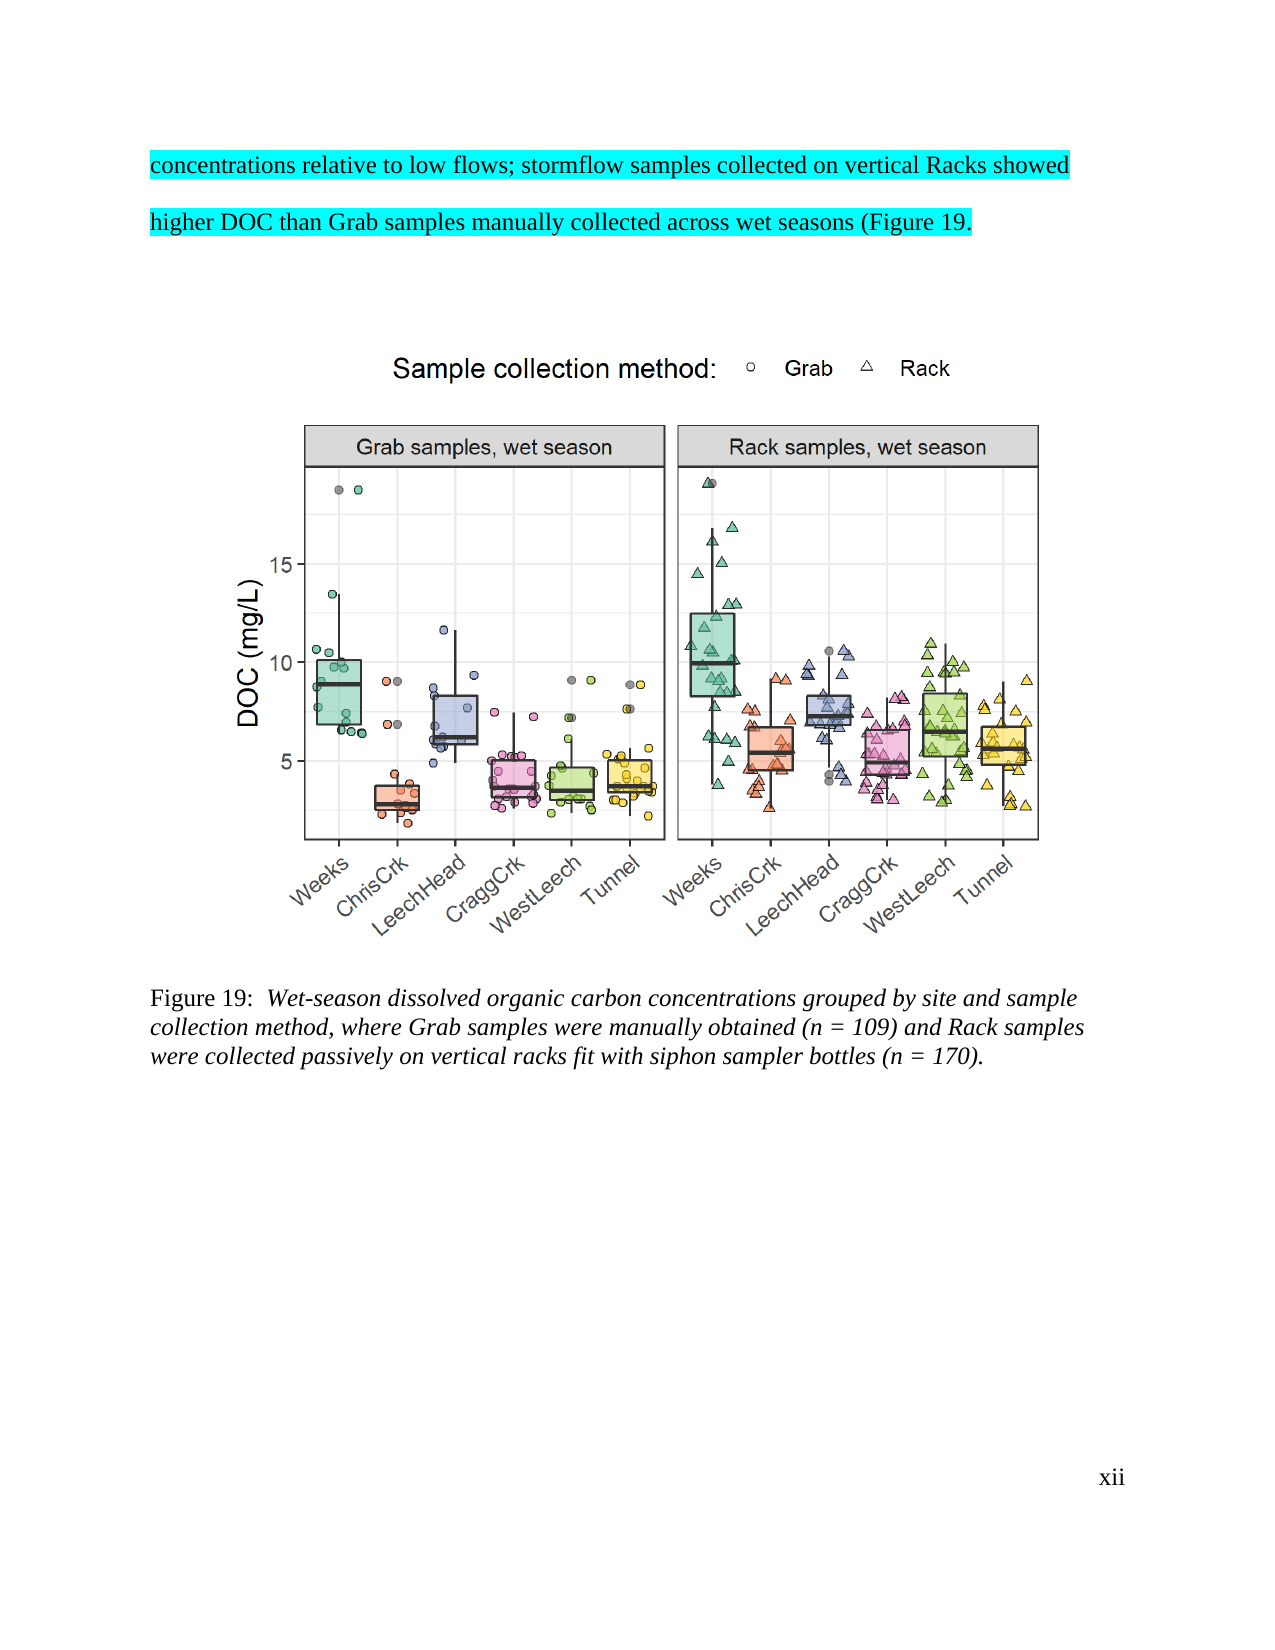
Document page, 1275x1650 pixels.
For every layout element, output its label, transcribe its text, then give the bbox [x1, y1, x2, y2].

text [150, 150, 1125, 236]
text Figure 19: Wet-season dissolved organic carbon concentrations grouped by site and sample collection method, where Grab samples were manually obtained (n = 109) and Rack samples were collected passively on vertical racks fit with siphon sampler bottles (n = 170). [150, 983, 1125, 1070]
picture [224, 322, 1051, 984]
